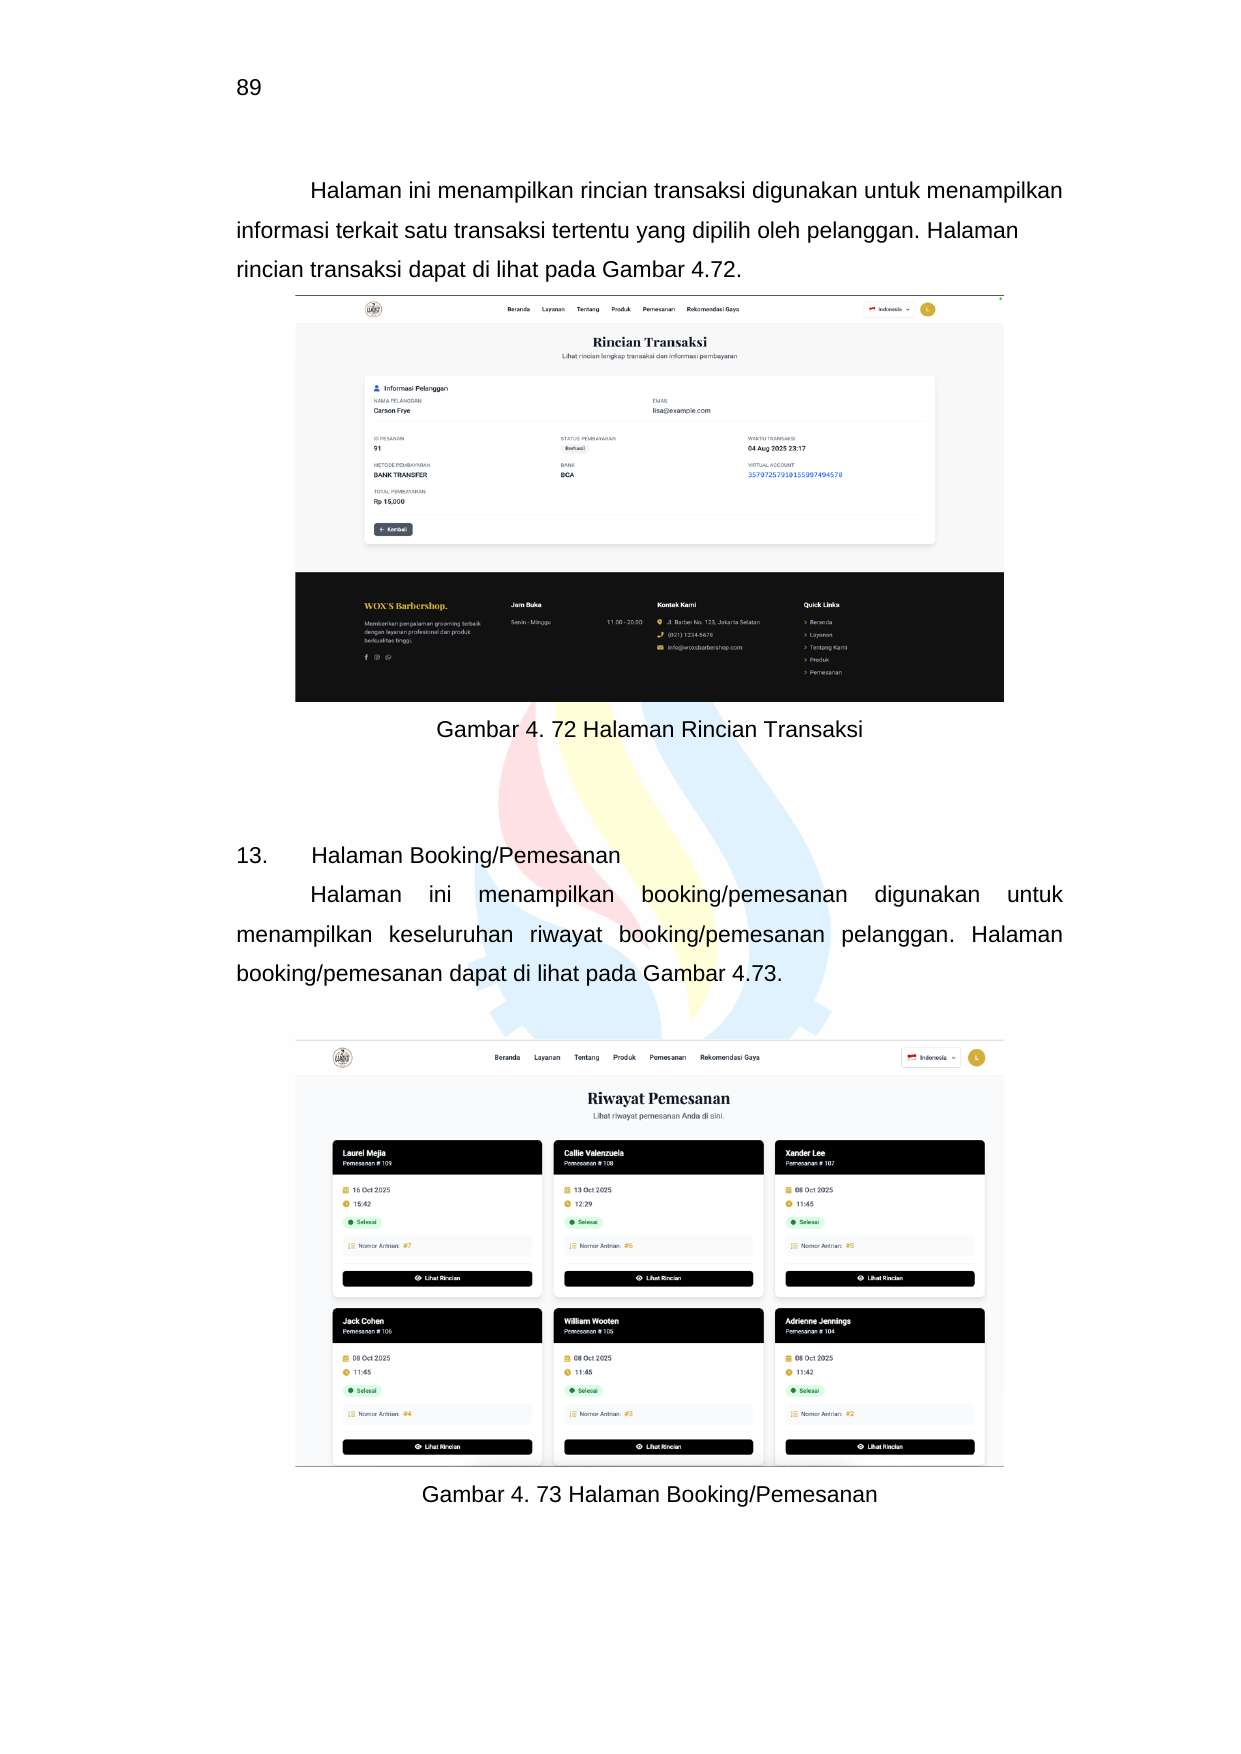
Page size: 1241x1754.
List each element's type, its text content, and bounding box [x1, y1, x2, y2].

picture [295, 295, 1004, 702]
picture [295, 1039, 1004, 1467]
list Halaman Booking/Pemesanan [236, 842, 1063, 868]
text Halaman ini menampilkan rincian transaksi digunakan untuk menampilkan informasi terkait satu transaksi tertentu yang dipilih oleh pelanggan. Halaman rincian transaksi dapat di lihat pada Gambar 4.72. [236, 177, 1063, 282]
text Halaman ini menampilkan booking/pemesanan digunakan untuk menampilkan keseluruhan riwayat booking/pemesanan pelanggan. Halaman booking/pemesanan dapat di lihat pada Gambar 4.73. [236, 881, 1063, 987]
text Gambar 4. 73 Halaman Booking/Pemesanan [236, 1481, 1063, 1508]
text Gambar 4. 72 Halaman Rincian Transaksi [236, 716, 1063, 742]
